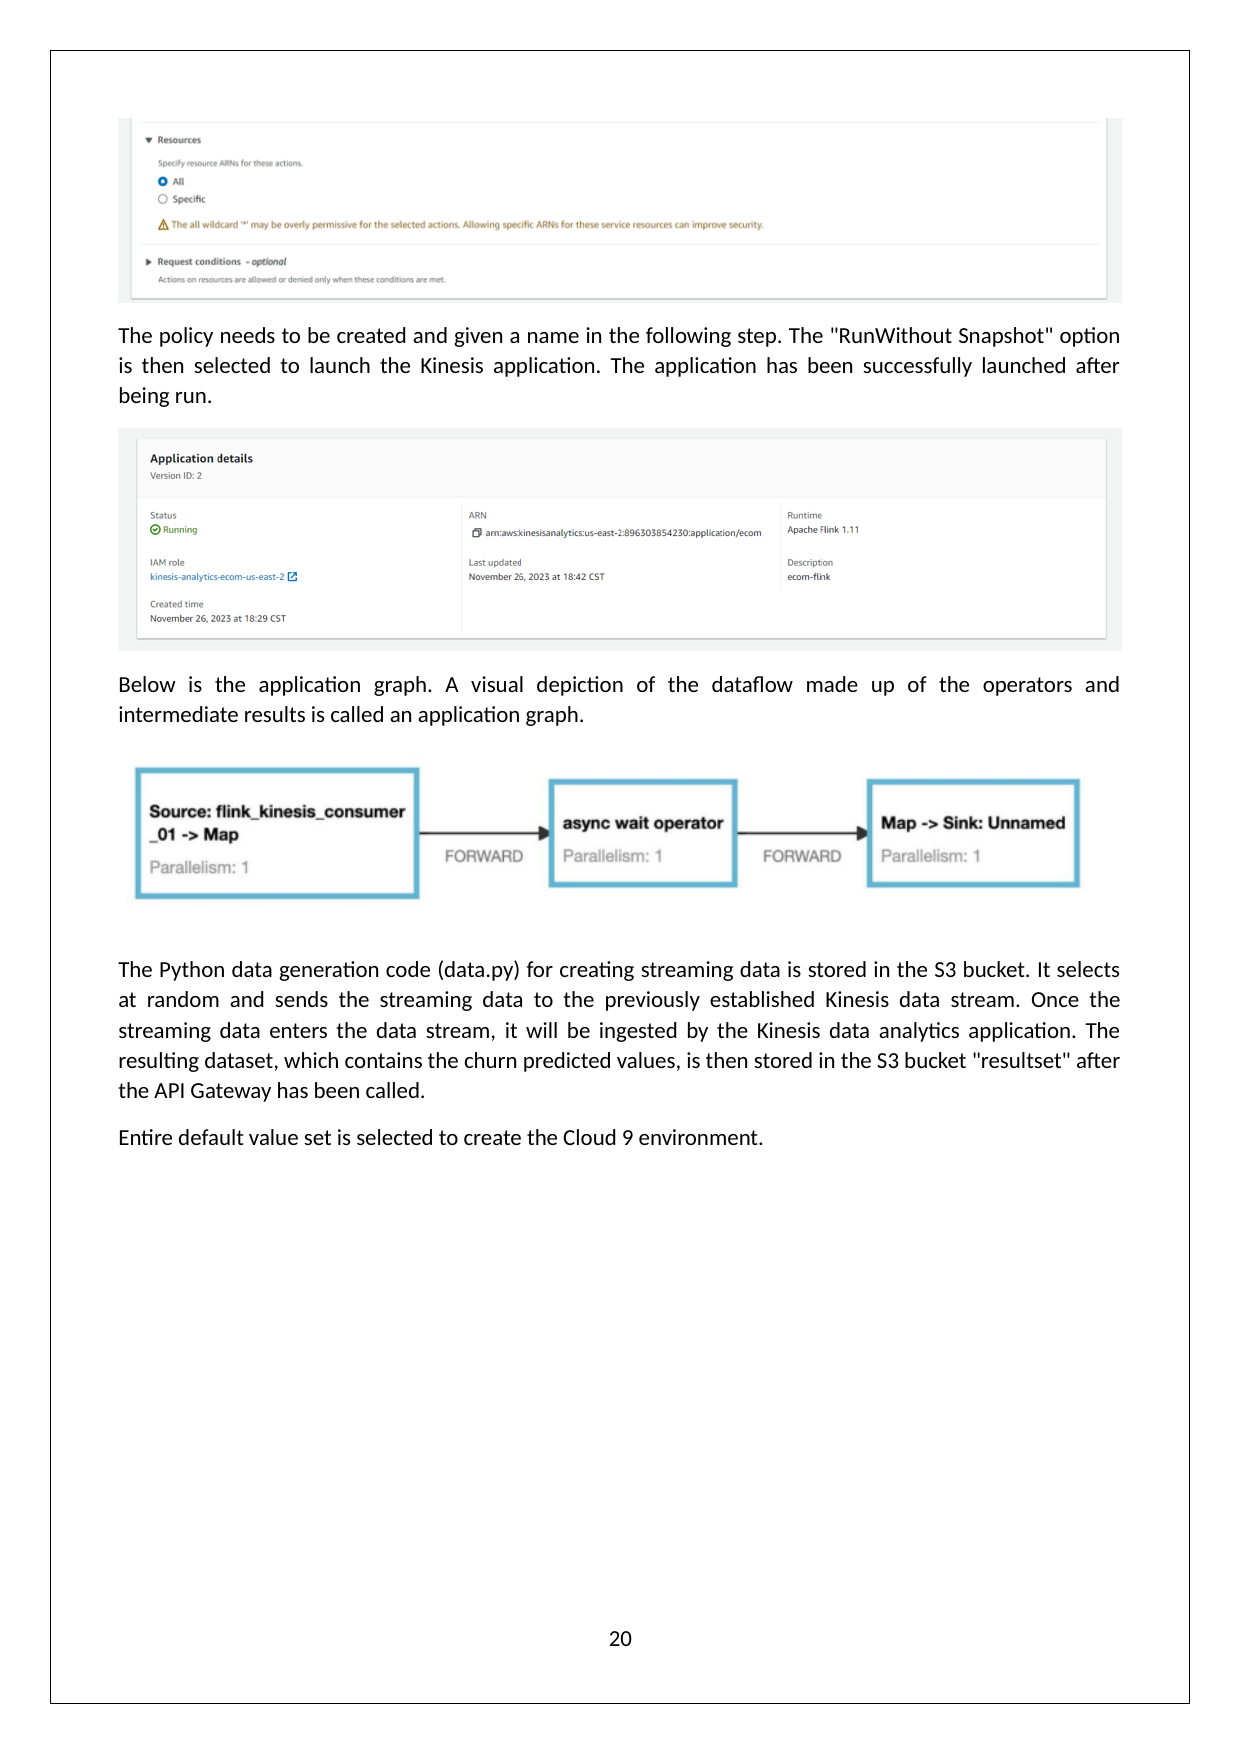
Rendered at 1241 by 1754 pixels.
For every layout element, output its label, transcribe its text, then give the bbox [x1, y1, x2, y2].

text Below is the application graph. A visual depiction of the dataflow made up of the operators and intermediate results is called an application graph. [118, 670, 1122, 728]
text Entire default value set is selected to create the Cloud 9 environment. [118, 1123, 1122, 1151]
text The policy needs to be created and given a name in the following step. The "RunWithout Snapshot" option is then selected to launch the Kinesis application. The application has been successfully launched after being run. [118, 321, 1122, 409]
picture [118, 118, 1123, 303]
picture [118, 428, 1123, 651]
text The Python data generation code (data.py) for creating streaming data is stored in the S3 bucket. It selects at random and sends the streaming data to the previously established Kinesis data stream. Once the streaming data enters the data stream, it will be ingested by the Kinesis data analytics application. The resulting dataset, which contains the churn predicted values, is then stored in the S3 bucket "resultset" after the API Gateway has been called. [118, 955, 1122, 1104]
picture [118, 746, 1123, 937]
